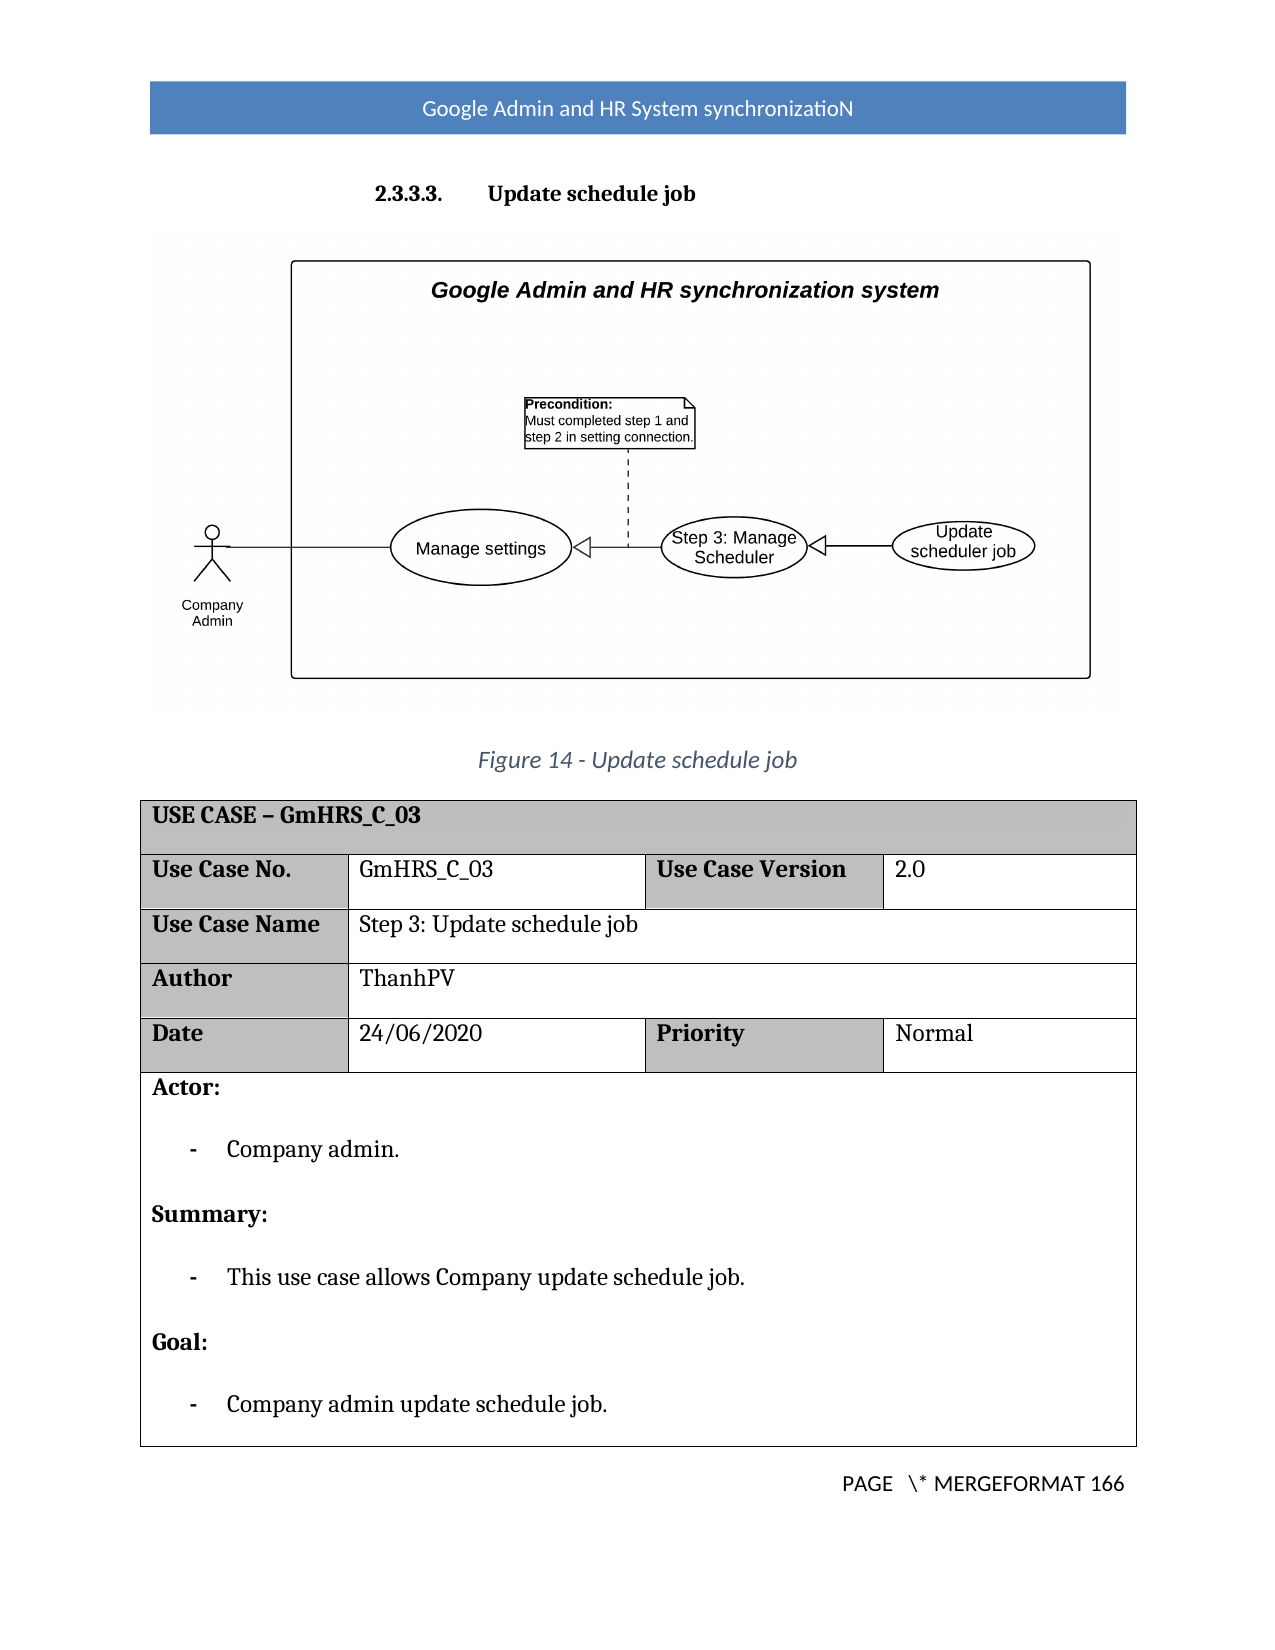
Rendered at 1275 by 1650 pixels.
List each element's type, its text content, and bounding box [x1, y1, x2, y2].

subtitle Update schedule job [375, 181, 1125, 207]
table_cell Priority [646, 1019, 883, 1072]
picture [150, 231, 1125, 711]
table_cell Author [141, 964, 348, 1017]
table_cell Use Case Version [646, 855, 883, 908]
table_header USE CASE – GmHRS_C_03 [141, 801, 1136, 854]
table_cell Normal [884, 1019, 1136, 1072]
table_cell GmHRS_C_03 [349, 855, 645, 908]
table_cell Date [141, 1019, 348, 1072]
table_cell ThanhPV [349, 964, 1136, 1017]
text Figure 14 - Update schedule job [150, 744, 1125, 774]
table_cell 2.0 [884, 855, 1136, 908]
table_cell 24/06/2020 [349, 1019, 645, 1072]
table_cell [141, 1073, 1136, 1446]
table_cell Step 3: Update schedule job [349, 910, 1136, 963]
table_cell Use Case Name [141, 910, 348, 963]
table_cell Use Case No. [141, 855, 348, 908]
